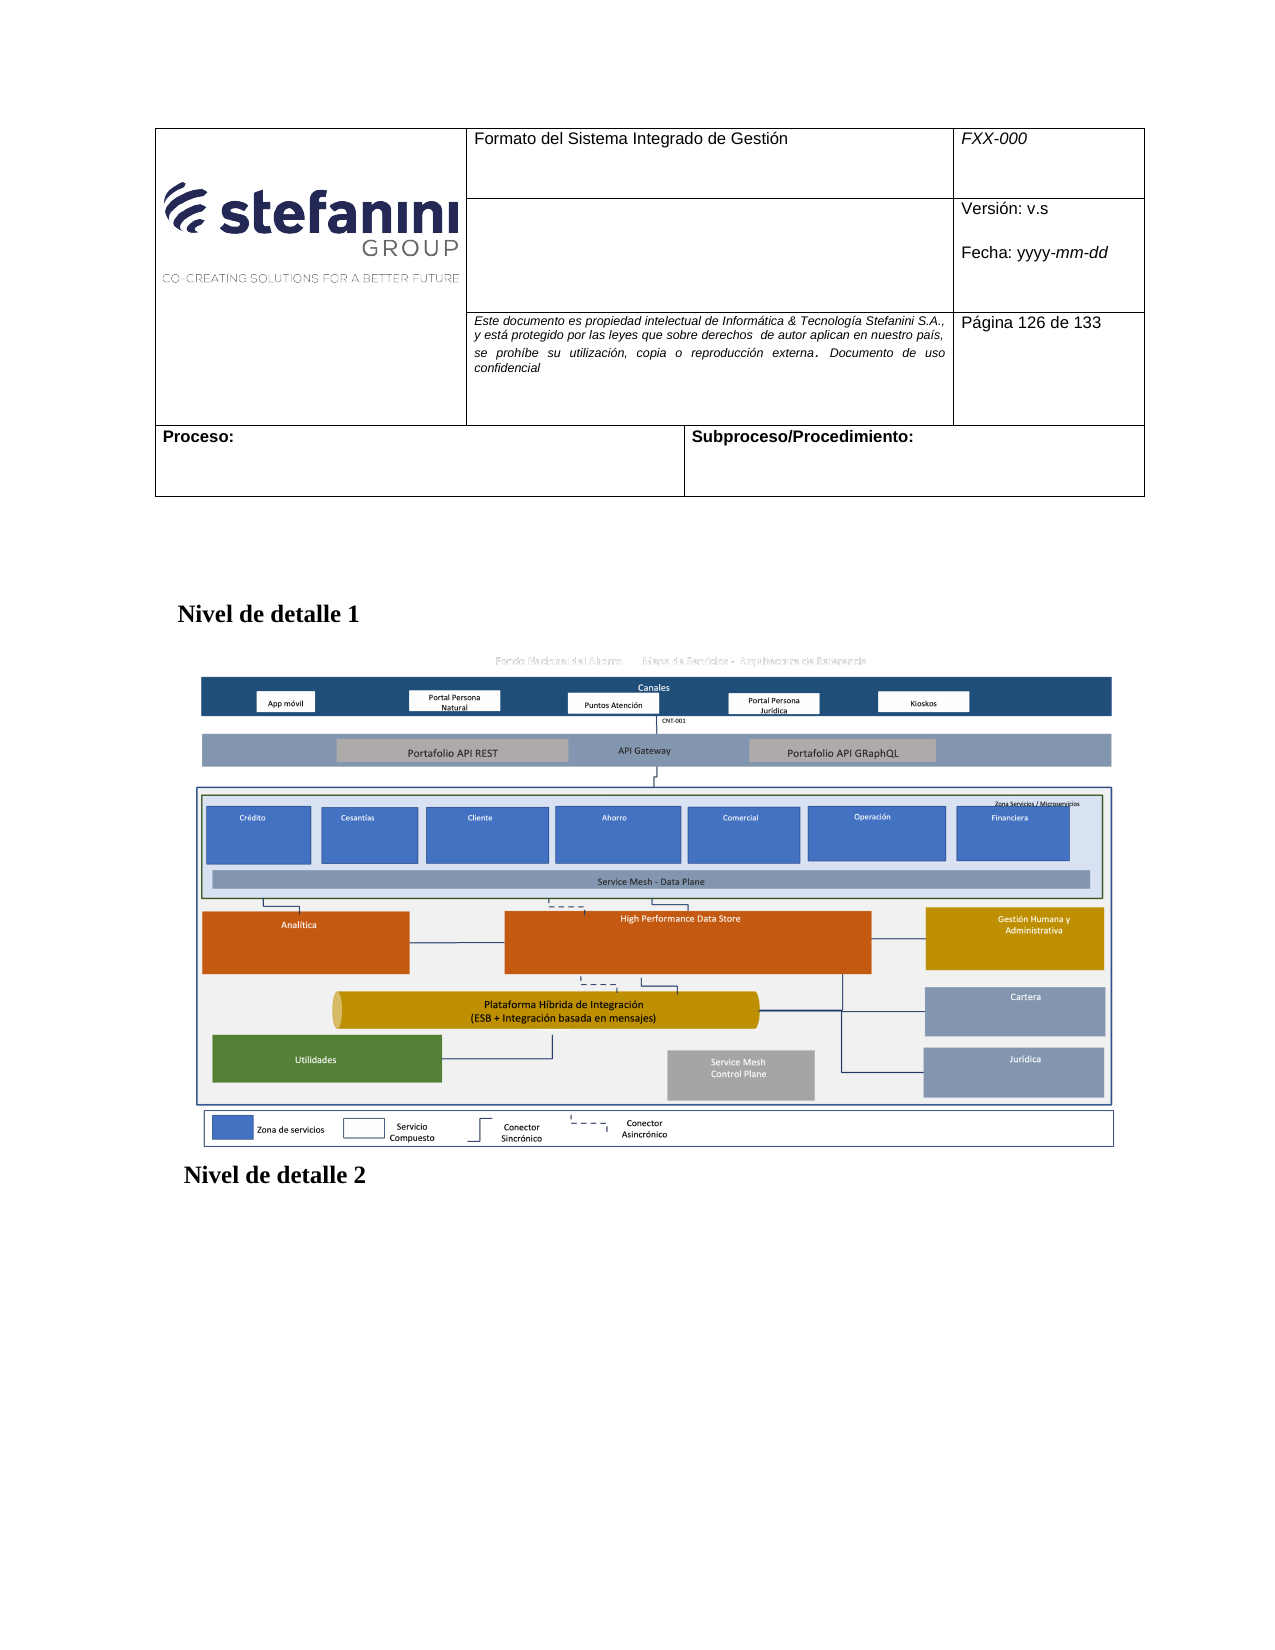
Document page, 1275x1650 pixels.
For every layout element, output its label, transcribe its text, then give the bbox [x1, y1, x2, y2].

picture [162, 182, 460, 286]
text Nivel de detalle 1 [177, 599, 1098, 628]
picture [196, 653, 1115, 1148]
text Nivel de detalle 2 [177, 1160, 1098, 1189]
